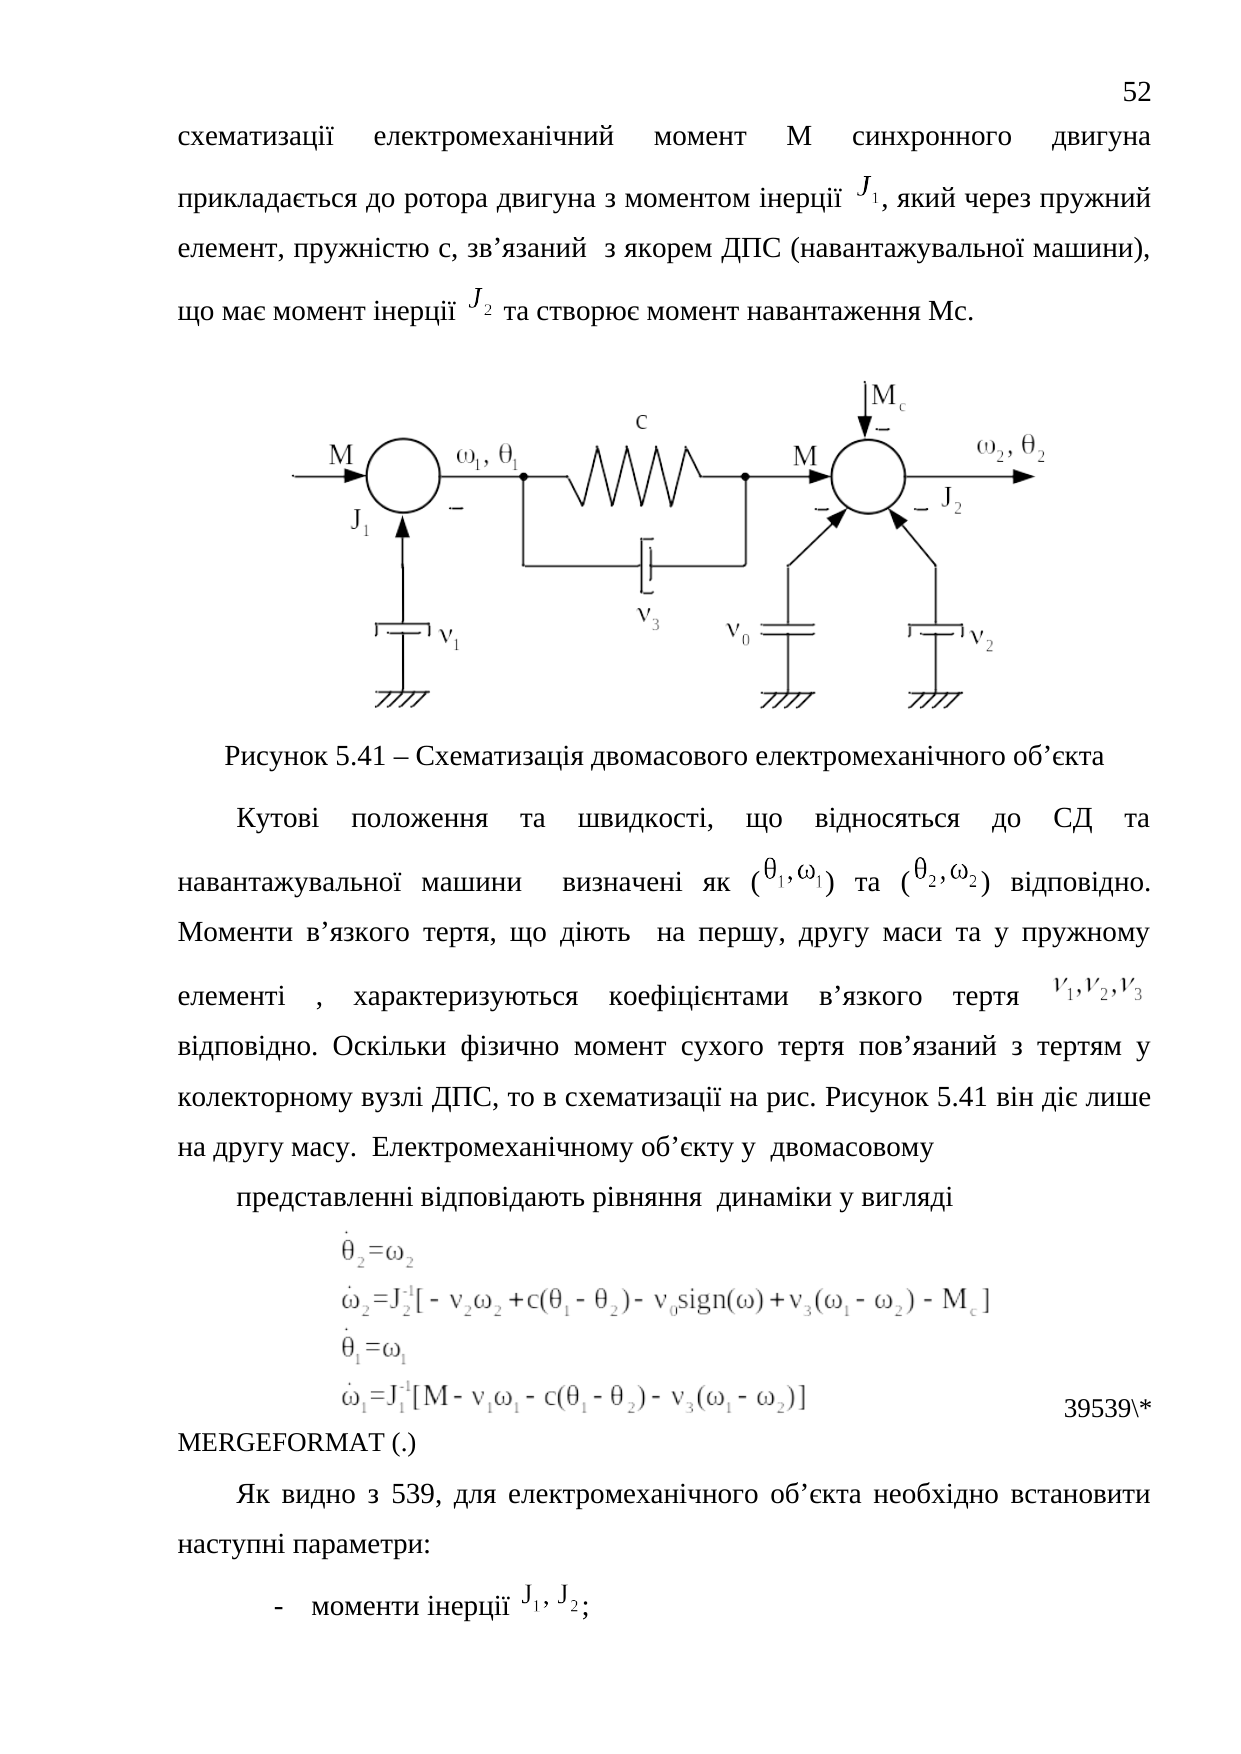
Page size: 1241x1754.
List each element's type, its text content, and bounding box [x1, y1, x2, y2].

text представленні відповідають рівняння динаміки у вигляді [177, 1179, 1152, 1213]
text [177, 118, 1152, 326]
list моменти інерції ; [274, 1577, 1152, 1622]
text Як видно з , для електромеханічного об’єкта необхідно встановити наступні параметри: [177, 1476, 1152, 1560]
